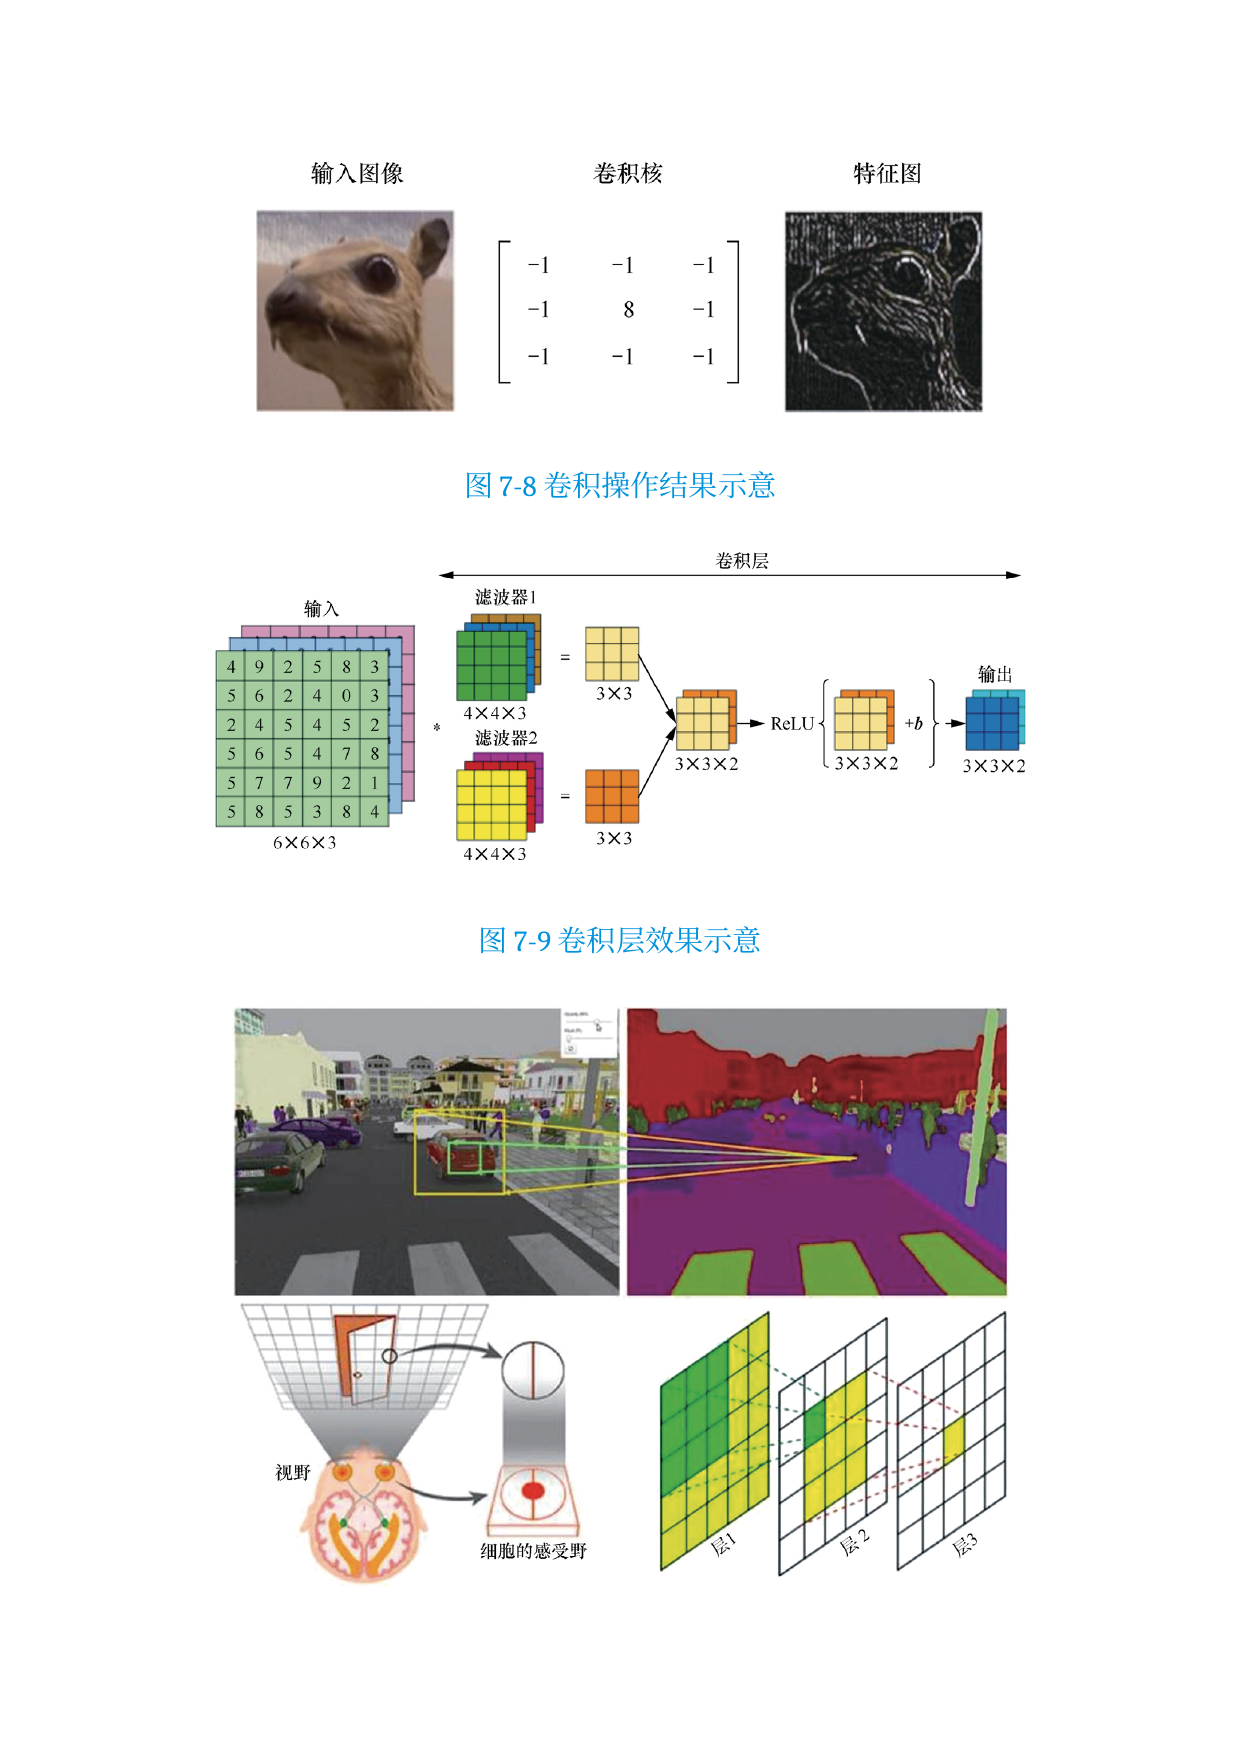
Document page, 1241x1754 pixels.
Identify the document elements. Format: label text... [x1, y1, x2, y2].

picture [215, 552, 1026, 866]
picture [231, 1007, 1009, 1586]
text 图7-9 卷积层效果示意 [187, 909, 1053, 974]
picture [256, 162, 984, 413]
text 图7-8 卷积操作结果示意 [187, 454, 1053, 519]
